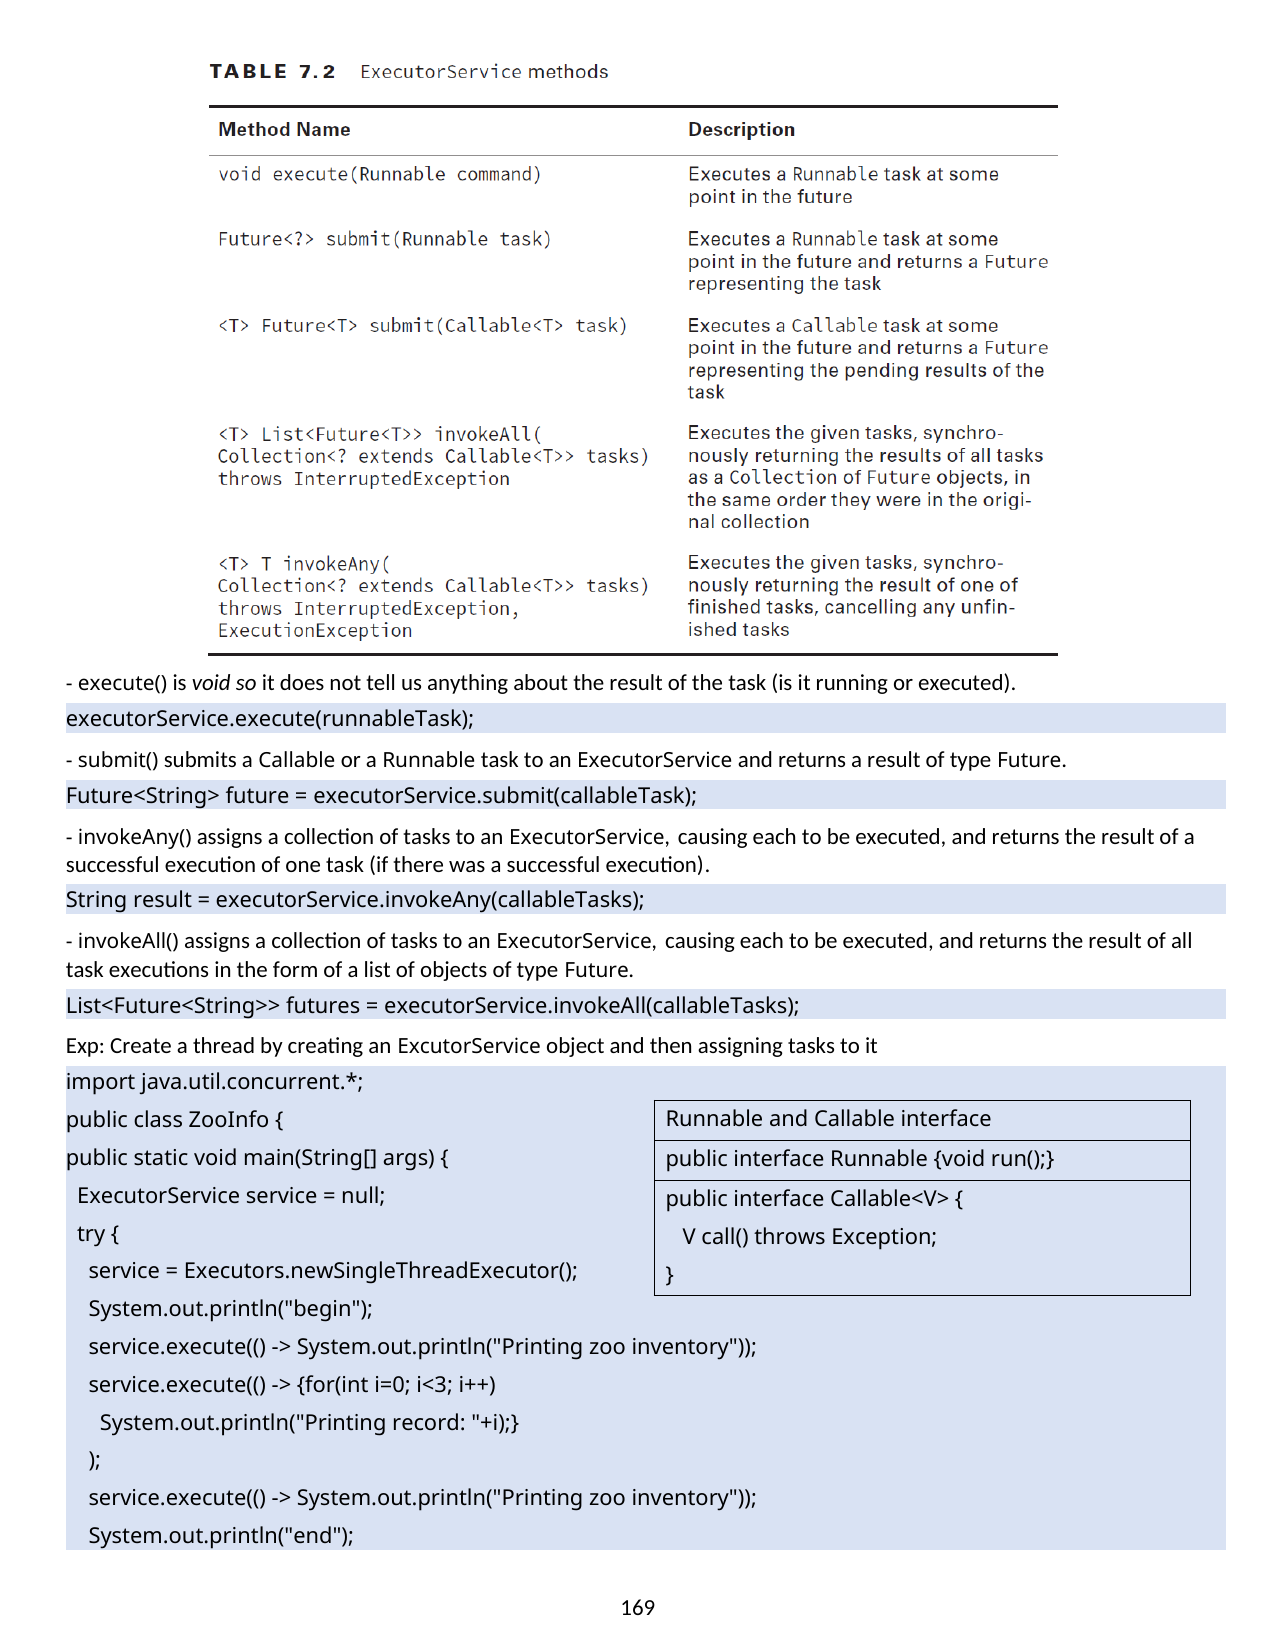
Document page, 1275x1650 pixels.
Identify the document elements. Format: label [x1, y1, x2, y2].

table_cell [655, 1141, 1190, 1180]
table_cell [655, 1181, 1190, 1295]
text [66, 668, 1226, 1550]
picture [203, 56, 1072, 663]
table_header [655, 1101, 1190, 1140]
